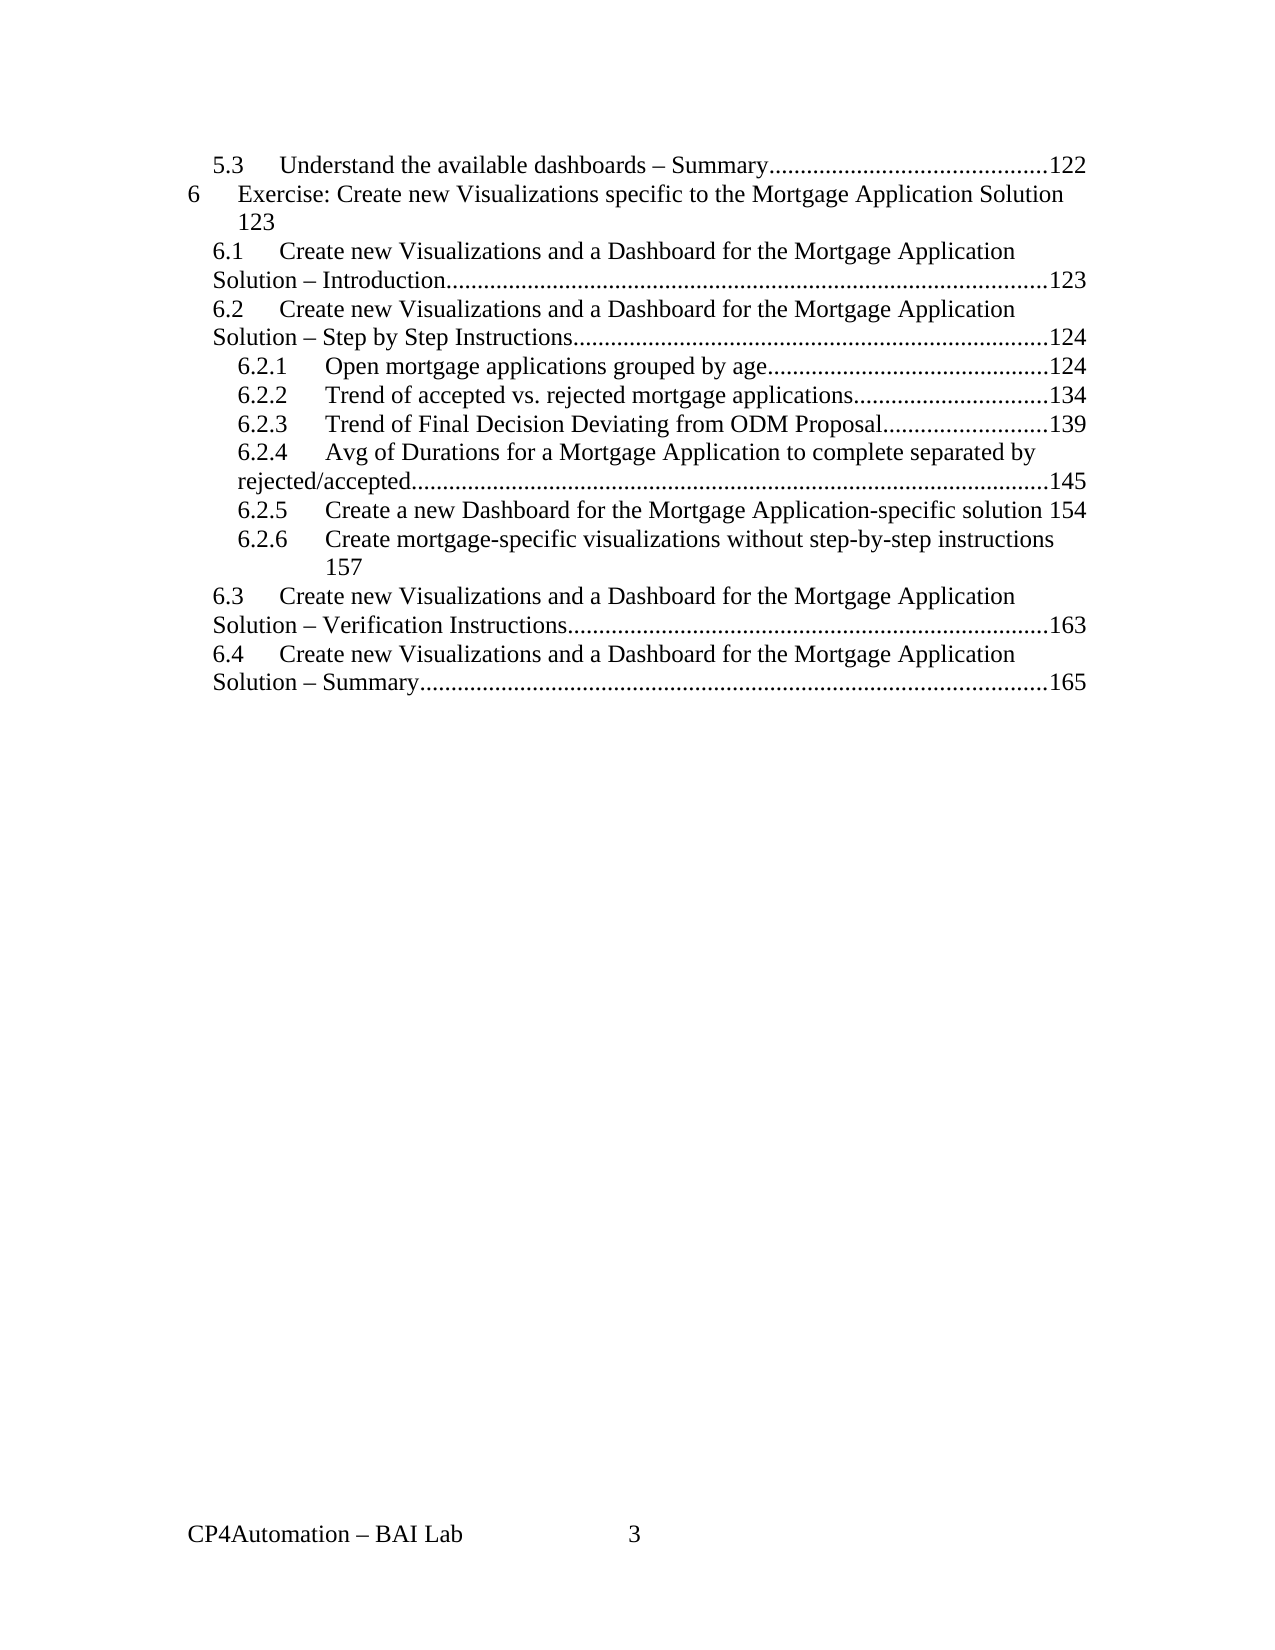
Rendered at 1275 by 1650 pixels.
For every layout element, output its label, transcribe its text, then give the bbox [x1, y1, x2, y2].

text 5.3 Understand the available dashboards – Summary 122 [212, 150, 1087, 179]
text 6.4 Create new Visualizations and a Dashboard for the Mortgage Application Solution – Summary 165 [212, 639, 1087, 696]
text 6.2.4 Avg of Durations for a Mortgage Application to complete separated by rejected/accepted 145 [237, 437, 1087, 495]
text 6.2.2 Trend of accepted vs. rejected mortgage applications 134 [237, 380, 1087, 409]
text 6.2 Create new Visualizations and a Dashboard for the Mortgage Application Solution – Step by Step Instructions 124 [212, 294, 1087, 351]
text 6.1 Create new Visualizations and a Dashboard for the Mortgage Application Solution – Introduction 123 [212, 236, 1087, 294]
text 6.3 Create new Visualizations and a Dashboard for the Mortgage Application Solution – Verification Instructions 163 [212, 581, 1087, 639]
text 6.2.5 Create a new Dashboard for the Mortgage Application-specific solution 154 [237, 495, 1087, 524]
text 6.2.3 Trend of Final Decision Deviating from ODM Proposal 139 [237, 409, 1087, 437]
text 6.2.6 Create mortgage-specific visualizations without step-by-step instructions 157 [237, 524, 1087, 581]
text 6.2.1 Open mortgage applications grouped by age 124 [237, 351, 1087, 380]
text 6 Exercise: Create new Visualizations specific to the Mortgage Application Solution 123 [187, 179, 1087, 236]
